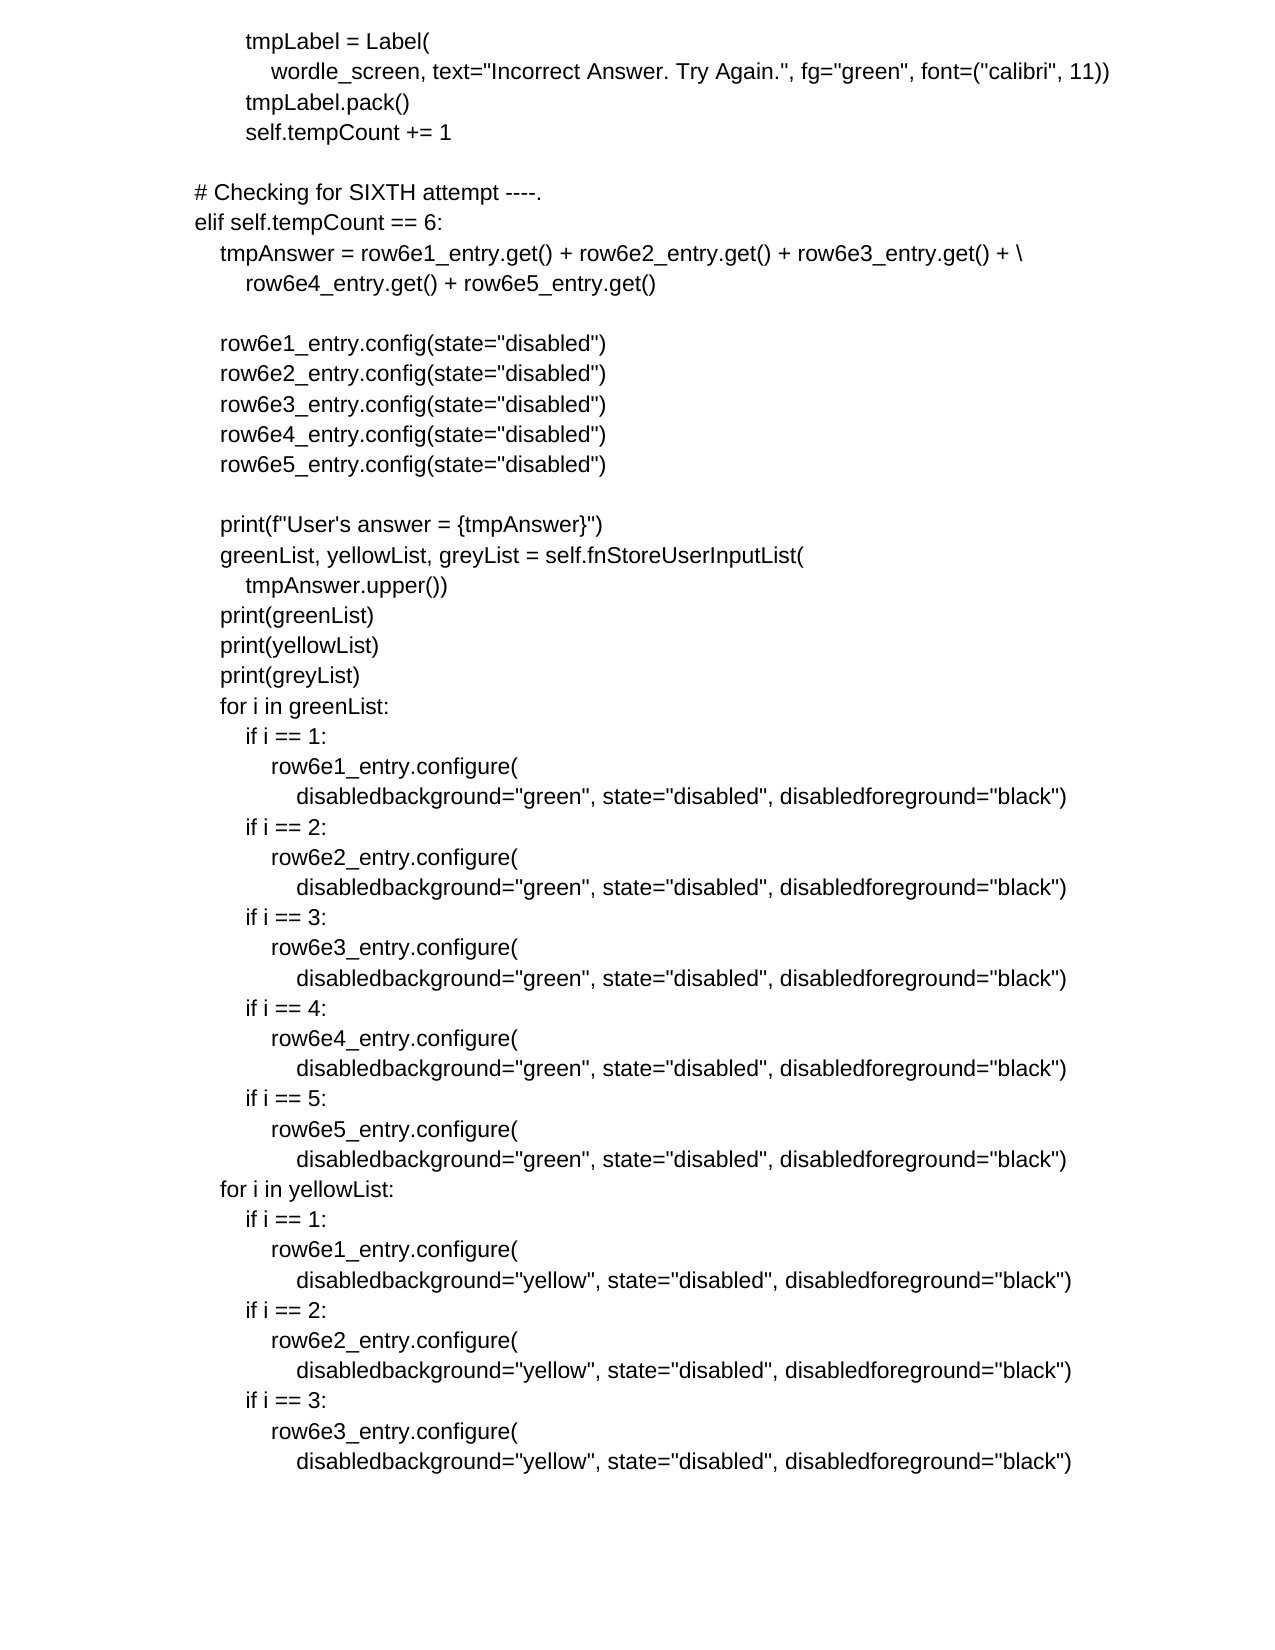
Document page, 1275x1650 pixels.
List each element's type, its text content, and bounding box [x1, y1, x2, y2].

text row6e4_entry.config(state="disabled") [150, 421, 1125, 447]
text row6e1_entry.config(state="disabled") [150, 330, 1125, 357]
text if i == 2: [150, 813, 1125, 840]
text row6e3_entry.configure( [150, 1418, 1125, 1444]
text row6e5_entry.config(state="disabled") [150, 451, 1125, 477]
text tmpAnswer.upper()) [150, 572, 1125, 598]
text self.tempCount += 1 [150, 119, 1125, 145]
text row6e2_entry.configure( [150, 844, 1125, 870]
text row6e4_entry.get() + row6e5_entry.get() [150, 270, 1125, 296]
text elif self.tempCount == 6: [150, 209, 1125, 236]
text if i == 2: [150, 1297, 1125, 1323]
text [150, 1448, 1125, 1474]
text # Checking for SIXTH attempt ----. [150, 179, 1125, 206]
text row6e2_entry.config(state="disabled") [150, 360, 1125, 387]
text wordle_screen, text="Incorrect Answer. Try Again.", fg="green", font=("calibri", 11)) [150, 58, 1125, 85]
text if i == 3: [150, 904, 1125, 931]
text if i == 1: [150, 1206, 1125, 1233]
text disabledbackground="yellow", state="disabled", disabledforeground="black") [150, 1267, 1125, 1293]
text if i == 4: [150, 995, 1125, 1021]
text row6e1_entry.configure( [150, 1236, 1125, 1263]
text disabledbackground="green", state="disabled", disabledforeground="black") [150, 964, 1125, 991]
text if i == 1: [150, 723, 1125, 749]
text disabledbackground="green", state="disabled", disabledforeground="black") [150, 874, 1125, 900]
text row6e2_entry.configure( [150, 1327, 1125, 1353]
text print(yellowList) [150, 632, 1125, 659]
text print(greyList) [150, 662, 1125, 689]
text for i in greenList: [150, 693, 1125, 719]
text for i in yellowList: [150, 1176, 1125, 1202]
text disabledbackground="green", state="disabled", disabledforeground="black") [150, 1055, 1125, 1082]
text disabledbackground="green", state="disabled", disabledforeground="black") [150, 1146, 1125, 1172]
text tmpLabel = Label( [150, 28, 1125, 54]
text print(f"User's answer = {tmpAnswer}") [150, 511, 1125, 538]
text tmpLabel.pack() [150, 88, 1125, 115]
text row6e4_entry.configure( [150, 1025, 1125, 1051]
text row6e3_entry.config(state="disabled") [150, 391, 1125, 417]
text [150, 1357, 1125, 1384]
text row6e3_entry.configure( [150, 934, 1125, 961]
text if i == 5: [150, 1085, 1125, 1112]
text tmpAnswer = row6e1_entry.get() + row6e2_entry.get() + row6e3_entry.get() + \ [150, 239, 1125, 266]
text disabledbackground="green", state="disabled", disabledforeground="black") [150, 783, 1125, 810]
text row6e5_entry.configure( [150, 1116, 1125, 1142]
text print(greenList) [150, 602, 1125, 628]
text if i == 3: [150, 1387, 1125, 1414]
text greenList, yellowList, greyList = self.fnStoreUserInputList( [150, 542, 1125, 568]
text row6e1_entry.configure( [150, 753, 1125, 779]
